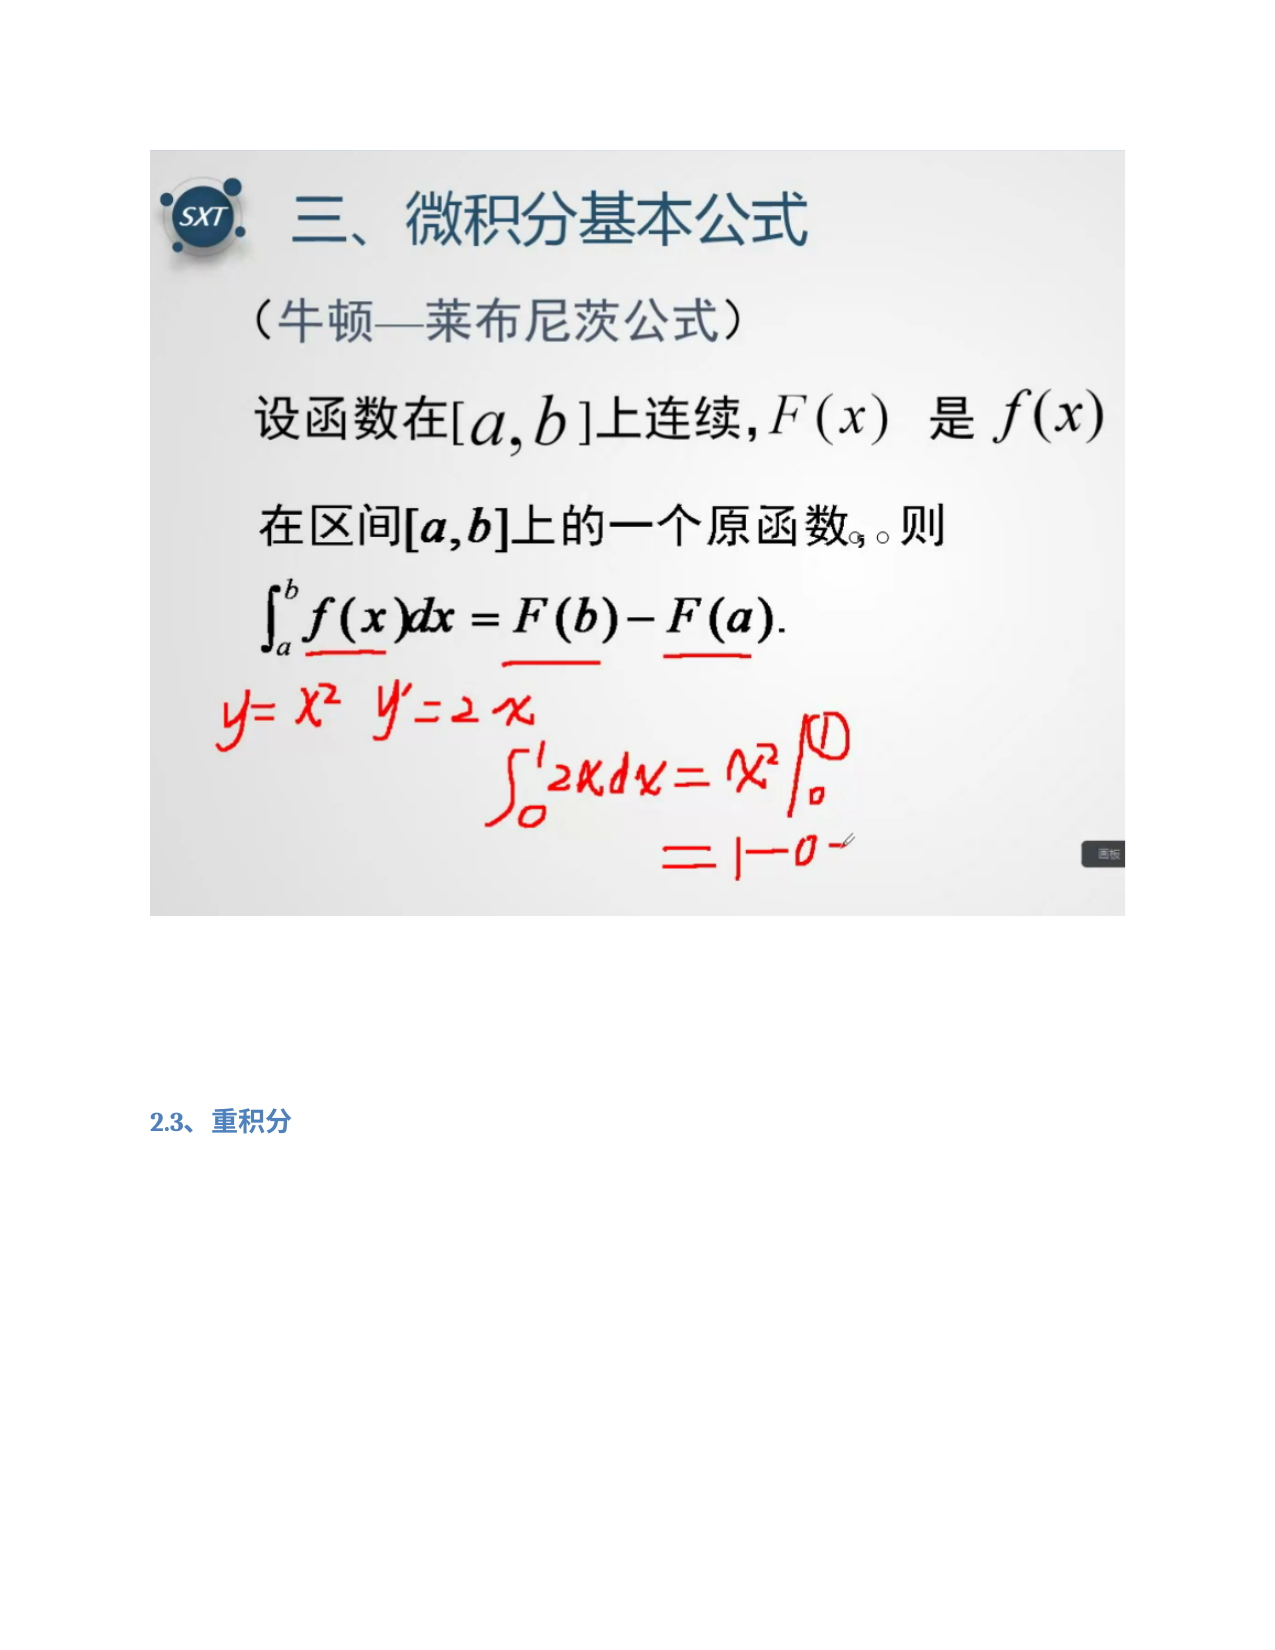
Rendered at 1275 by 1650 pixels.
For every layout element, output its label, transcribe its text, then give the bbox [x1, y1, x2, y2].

picture [150, 150, 1125, 916]
subtitle 2.3、重积分 [150, 1100, 1125, 1139]
